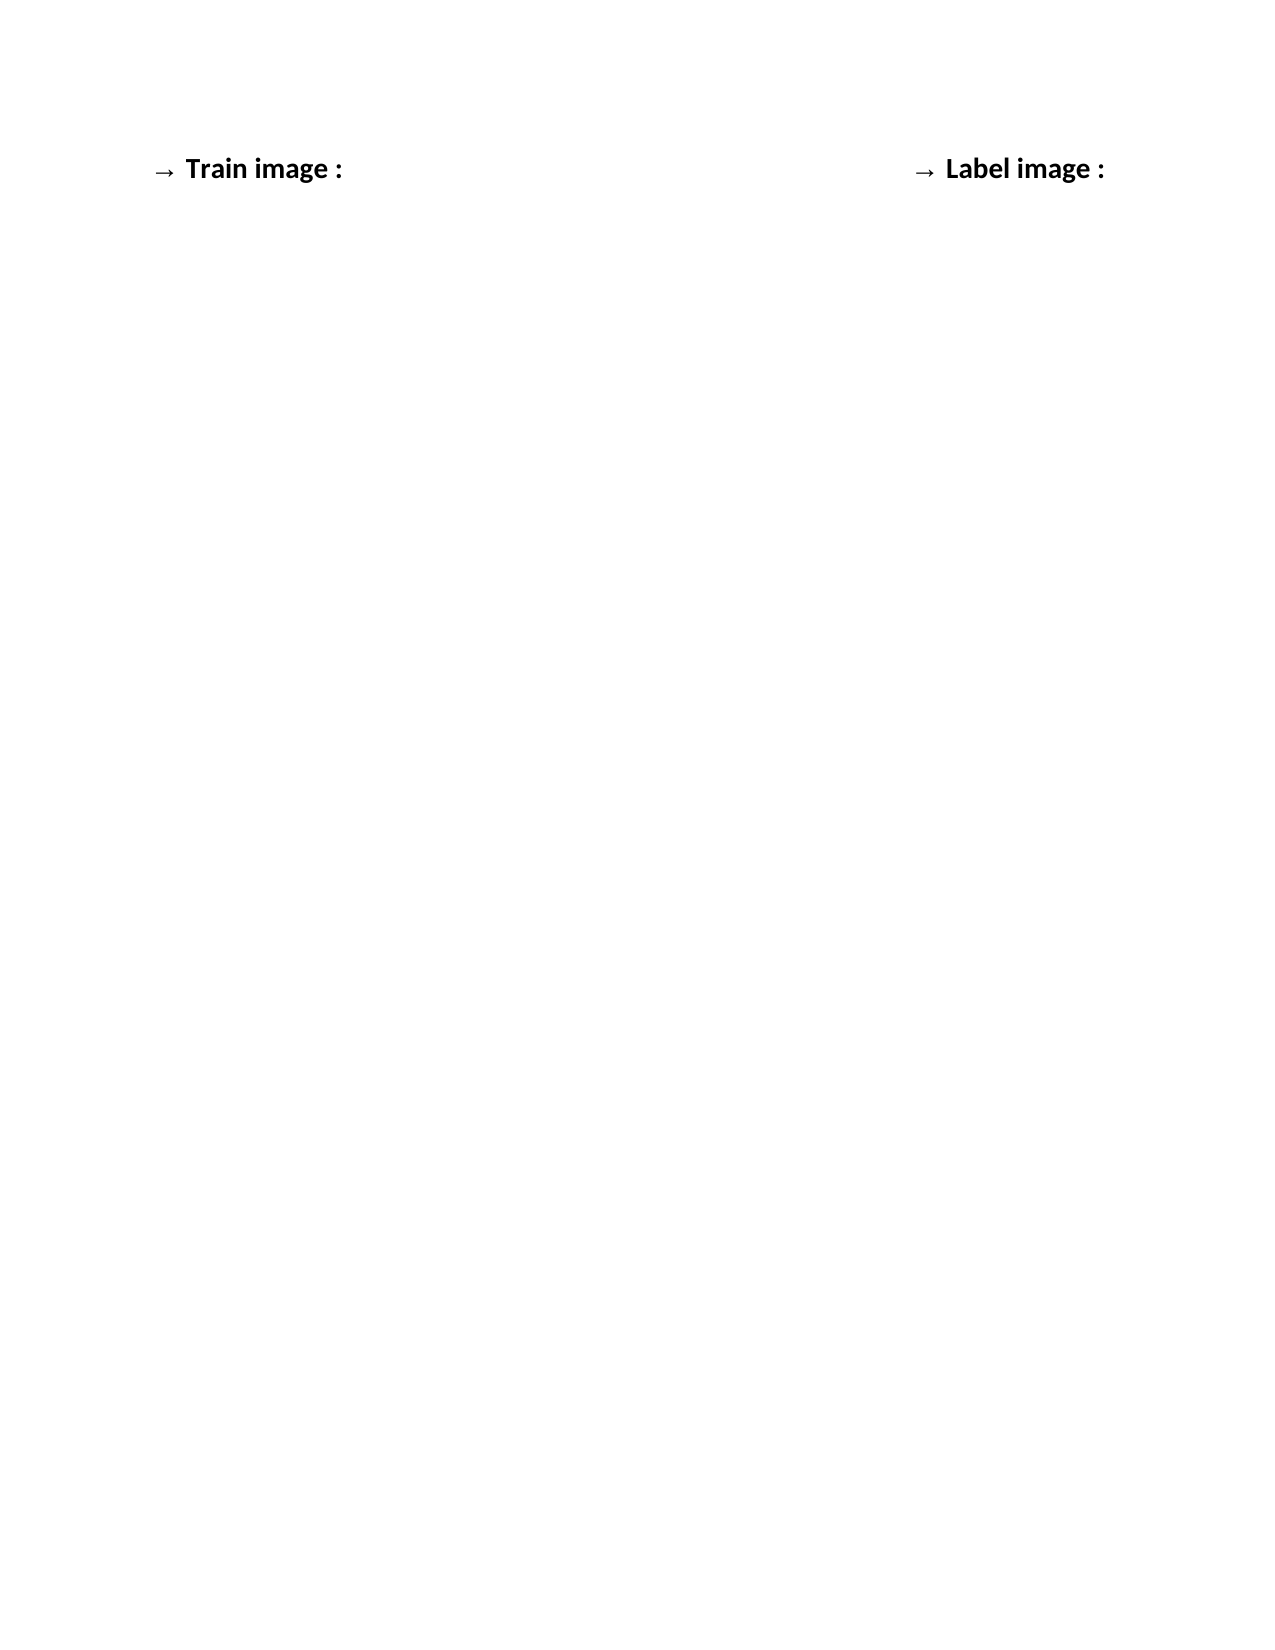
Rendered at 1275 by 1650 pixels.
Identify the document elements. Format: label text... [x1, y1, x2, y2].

text → Train image : → Label image : [150, 150, 1125, 186]
